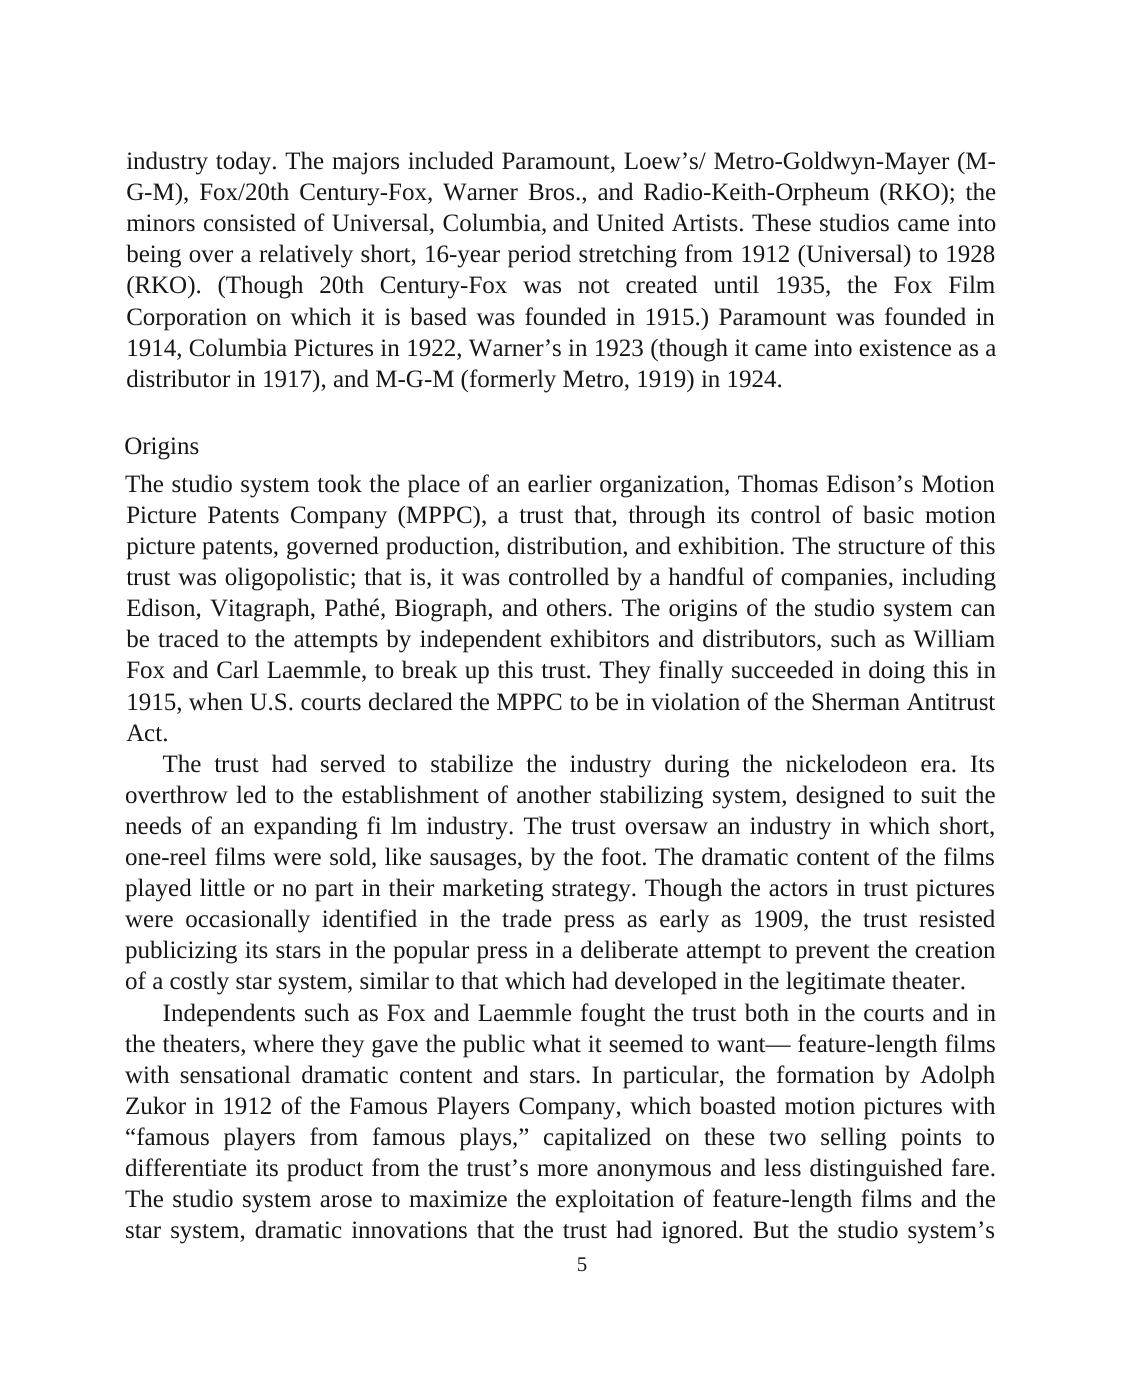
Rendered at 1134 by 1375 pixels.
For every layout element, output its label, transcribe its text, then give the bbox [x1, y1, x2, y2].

subtitle Origins [124, 431, 1001, 460]
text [125, 998, 997, 1244]
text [125, 146, 997, 392]
text The trust had served to stabilize the industry during the nickelodeon era. Its overthrow led to the establishment of another stabilizing system, designed to suit the needs of an expanding fi lm industry. The trust oversaw an industry in which short, one-reel films were sold, like sausages, by the foot. The dramatic content of the films played little or no part in their marketing strategy. Though the actors in trust pictures were occasionally identified in the trade press as early as 1909, the trust resisted publicizing its stars in the popular press in a deliberate attempt to prevent the creation of a costly star system, similar to that which had developed in the legitimate theater. [125, 749, 997, 995]
text The studio system took the place of an earlier organization, Thomas Edison’s Motion Picture Patents Company (MPPC), a trust that, through its control of basic motion picture patents, governed production, distribution, and exhibition. The structure of this trust was oligopolistic; that is, it was controlled by a handful of companies, including Edison, Vitagraph, Pathé, Biograph, and others. The origins of the studio system can be traced to the attempts by independent exhibitors and distributors, such as William Fox and Carl Laemmle, to break up this trust. They finally succeeded in doing this in 1915, when U.S. courts declared the MPPC to be in violation of the Sherman Antitrust Act. [125, 469, 997, 746]
